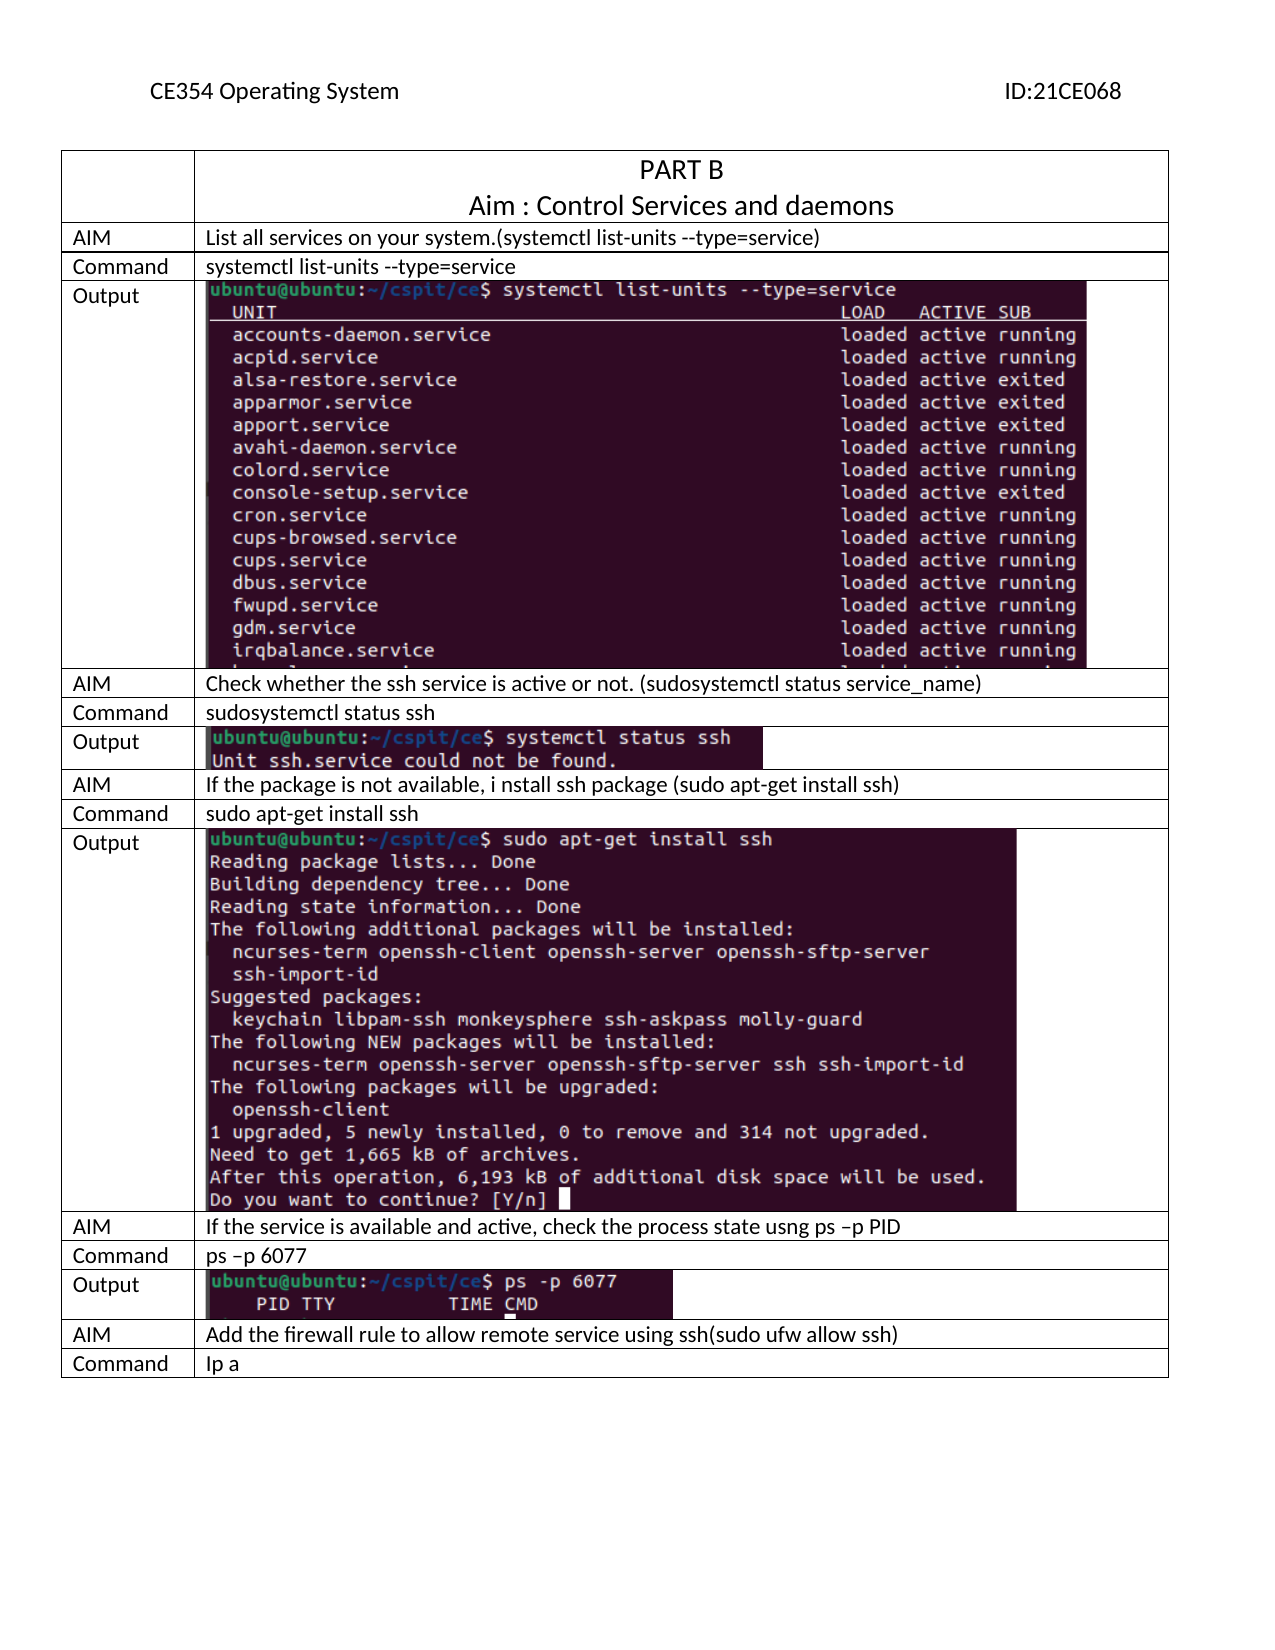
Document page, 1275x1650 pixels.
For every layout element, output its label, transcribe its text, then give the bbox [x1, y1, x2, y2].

table_cell AIM [62, 1320, 194, 1348]
table_cell Output [62, 727, 194, 769]
table_cell sudo apt-get install ssh [195, 800, 1168, 827]
table_cell Command [62, 1241, 194, 1269]
table_cell AIM [62, 770, 194, 798]
table_cell systemctl list-units --type=service [195, 253, 1168, 280]
table_cell [195, 281, 205, 668]
table_cell Check whether the ssh service is active or not. (sudosystemctl status service_name) [195, 669, 1168, 697]
table_cell Output [62, 281, 194, 668]
table_cell [195, 1270, 205, 1319]
table_cell List all services on your system.(systemctl list-units --type=service) [195, 223, 1168, 251]
table_cell [673, 1270, 1168, 1319]
picture [205, 828, 1017, 1211]
table_cell Add the firewall rule to allow remote service using ssh(sudo ufw allow ssh) [195, 1320, 1168, 1348]
table_cell AIM [62, 1212, 194, 1240]
table_cell If the service is available and active, check the process state usng ps –p PID [195, 1212, 1168, 1240]
table_cell Output [62, 1270, 194, 1319]
table_cell [1017, 829, 1168, 1211]
table_cell sudosystemctl status ssh [195, 698, 1168, 726]
table_cell [195, 727, 205, 769]
table_cell Command [62, 800, 194, 827]
table_header PART B Aim : Control Services and daemons [195, 151, 1168, 222]
table_cell [195, 829, 205, 1211]
table_cell Output [62, 829, 194, 1211]
table_cell Command [62, 253, 194, 280]
table_cell If the package is not available, i nstall ssh package (sudo apt-get install ssh) [195, 770, 1168, 798]
table_cell Ip a [195, 1349, 1168, 1377]
picture [205, 1270, 673, 1319]
table_cell [763, 727, 1168, 769]
picture [205, 726, 763, 770]
table_cell AIM [62, 223, 194, 251]
table_cell ps –p 6077 [195, 1241, 1168, 1269]
table_header [62, 151, 194, 222]
picture [205, 281, 1087, 668]
table_cell AIM [62, 669, 194, 697]
table_cell Command [62, 1349, 194, 1377]
table_cell [1087, 281, 1168, 668]
table_cell Command [62, 698, 194, 726]
